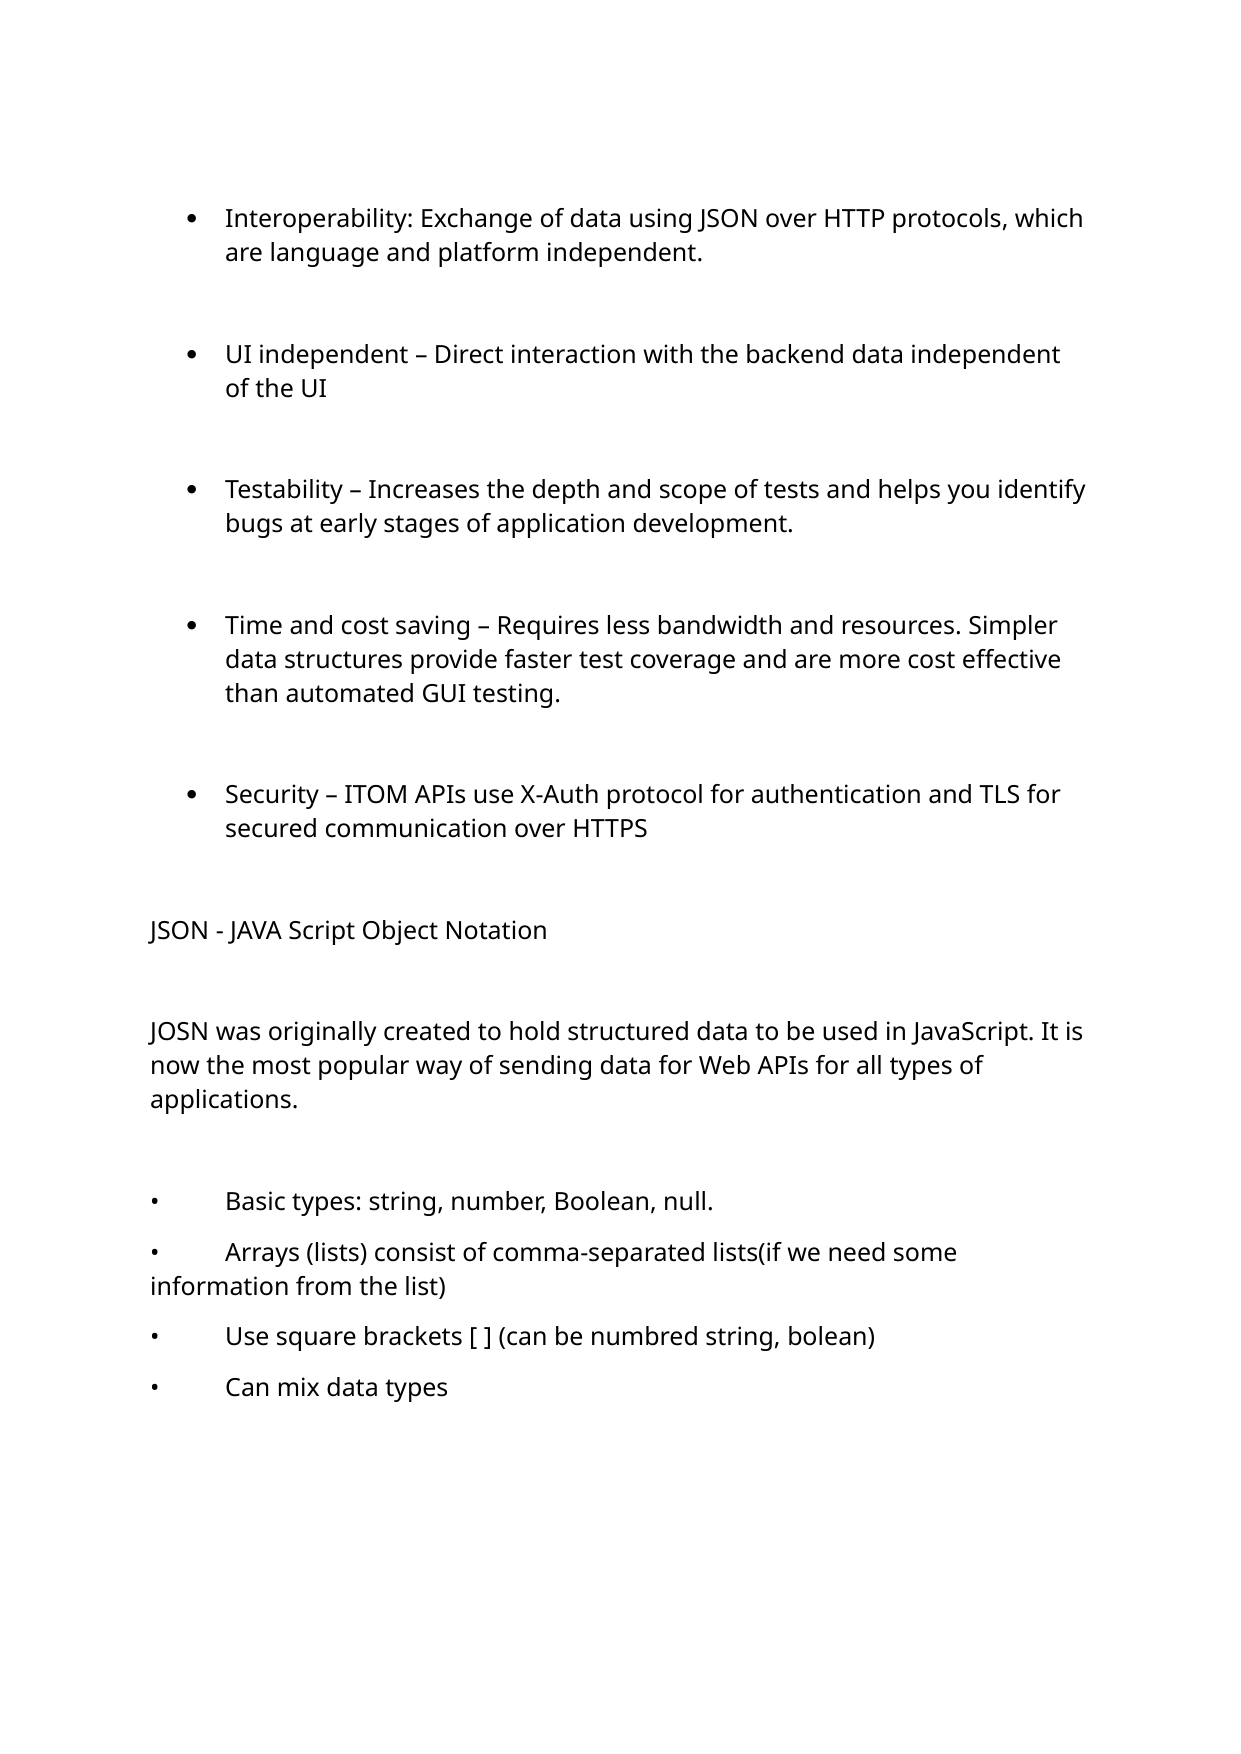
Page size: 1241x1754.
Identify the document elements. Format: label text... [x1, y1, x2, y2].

text • Basic types: string, number, Boolean, null. [150, 1183, 1090, 1217]
list Interoperability: Exchange of data using JSON over HTTP protocols, which are language and platform independent. [187, 201, 1090, 269]
text • Arrays (lists) consist of comma-separated lists(if we need some information from the list) [150, 1234, 1090, 1302]
text JOSN was originally created to hold structured data to be used in JavaScript. It is now the most popular way of sending data for Web APIs for all types of applications. [150, 1014, 1090, 1116]
list Time and cost saving – Requires less bandwidth and resources. Simpler data structures provide faster test coverage and are more cost effective than automated GUI testing. [187, 607, 1090, 709]
text • Can mix data types [150, 1370, 1090, 1404]
text • Use square brackets [ ] (can be numbred string, bolean) [150, 1319, 1090, 1353]
text JSON - JAVA Script Object Notation [150, 912, 1090, 946]
list Security – ITOM APIs use X-Auth protocol for authentication and TLS for secured communication over HTTPS [187, 777, 1090, 845]
list UI independent – Direct interaction with the backend data independent of the UI [187, 336, 1090, 404]
list Testability – Increases the depth and scope of tests and helps you identify bugs at early stages of application development. [187, 472, 1090, 540]
